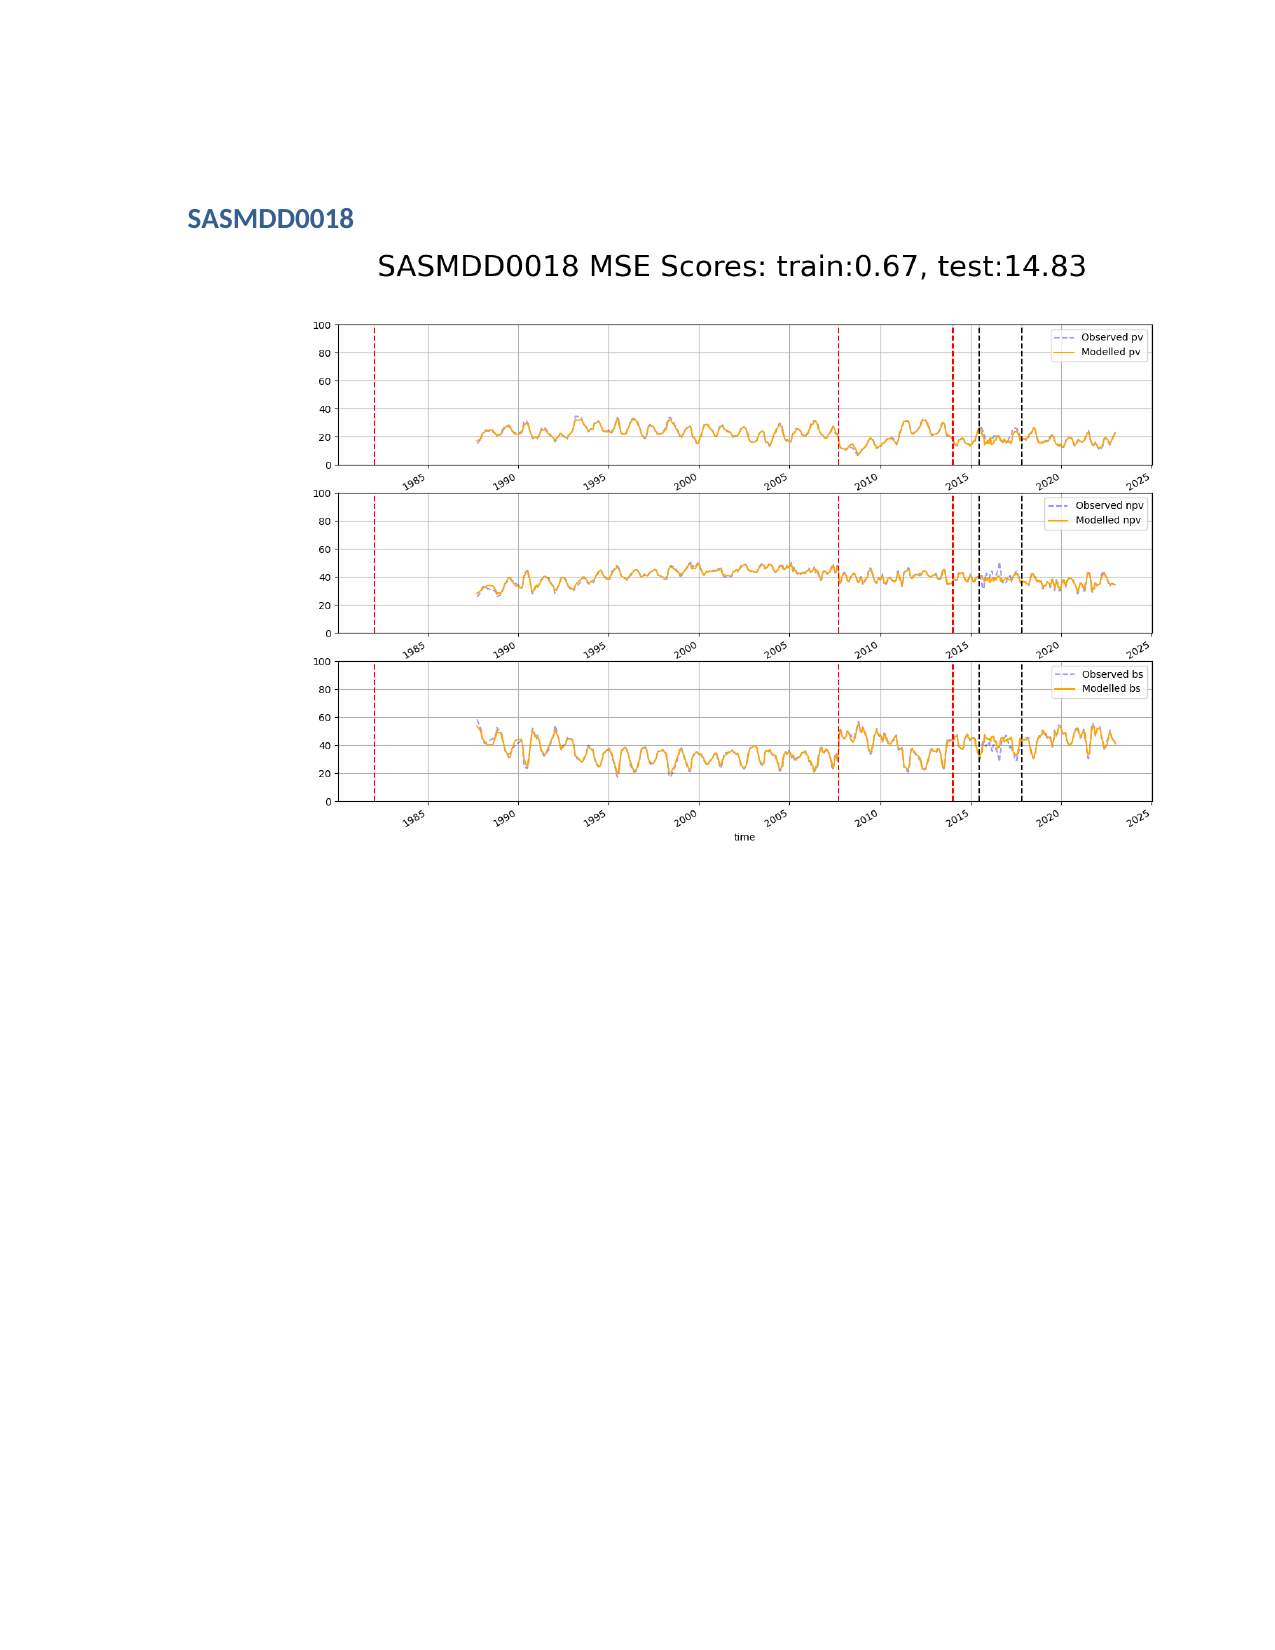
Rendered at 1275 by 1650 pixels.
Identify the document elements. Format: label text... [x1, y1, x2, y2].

picture [206, 241, 1257, 941]
subtitle SASMDD0018 [187, 200, 1087, 236]
